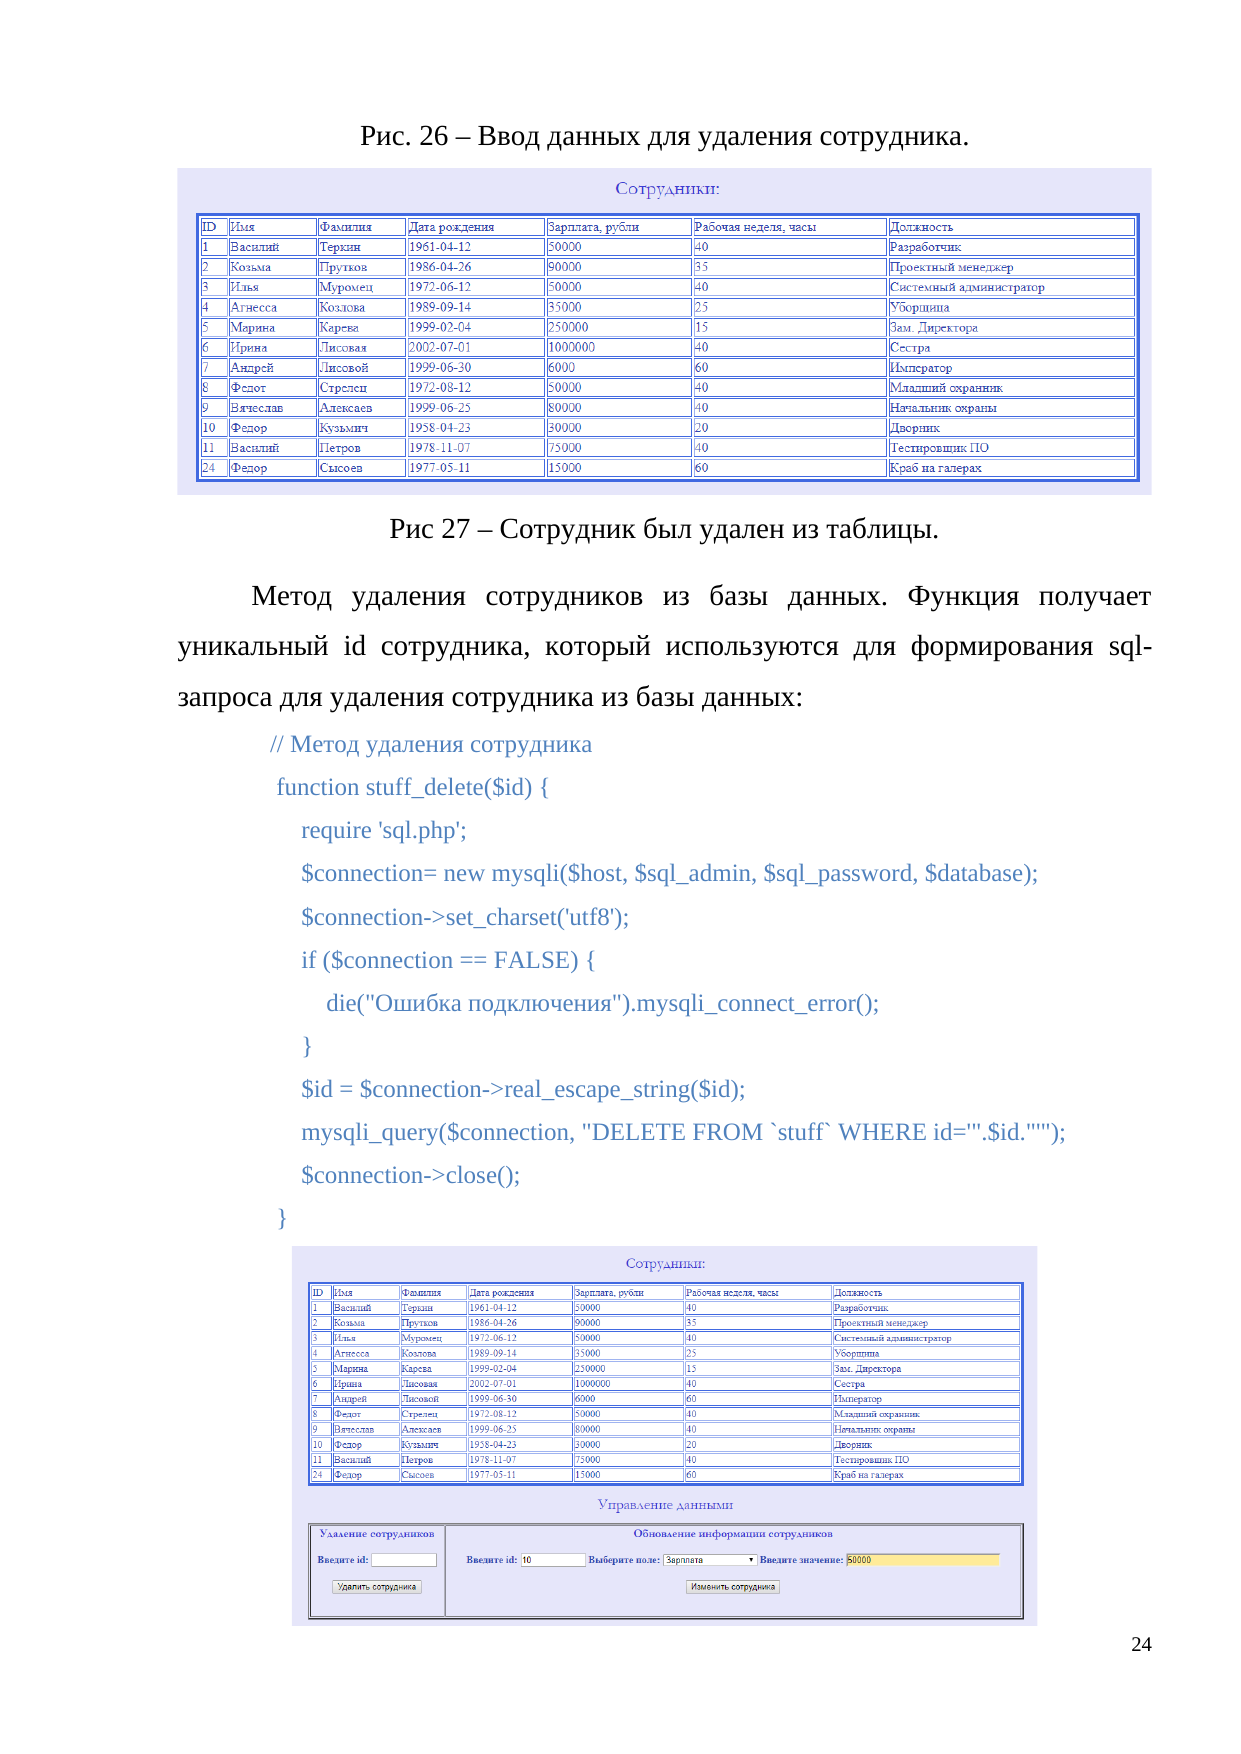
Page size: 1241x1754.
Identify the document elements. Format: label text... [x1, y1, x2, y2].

text $connection= new mysqli($host, $sql_admin, $sql_password, $database); [177, 858, 1152, 887]
picture [291, 1246, 1038, 1626]
text function stuff_delete($id) { [177, 772, 1152, 801]
text } [177, 1203, 1152, 1232]
text $connection->set_charset('utf8'); [177, 902, 1152, 930]
text // Метод удаления сотрудника [177, 729, 1152, 758]
text mysqli_query($connection, "DELETE FROM `stuff` WHERE id='".$id."'"); [177, 1117, 1152, 1146]
text } [177, 1031, 1152, 1060]
text Рис. 26 – Ввод данных для удаления сотрудника. [177, 118, 1152, 152]
picture [177, 168, 1152, 495]
text $connection->close(); [177, 1160, 1152, 1189]
text Рис 27 – Сотрудник был удален из таблицы. [177, 511, 1152, 545]
text $id = $connection->real_escape_string($id); [177, 1074, 1152, 1103]
text if ($connection == FALSE) { [177, 945, 1152, 973]
text die("Ошибка подключения").mysqli_connect_error(); [177, 988, 1152, 1017]
text require 'sql.php'; [177, 815, 1152, 844]
text Метод удаления сотрудников из базы данных. Функция получает уникальный id сотрудника, который используются для формирования sql-запроса для удаления сотрудника из базы данных: [177, 578, 1152, 712]
